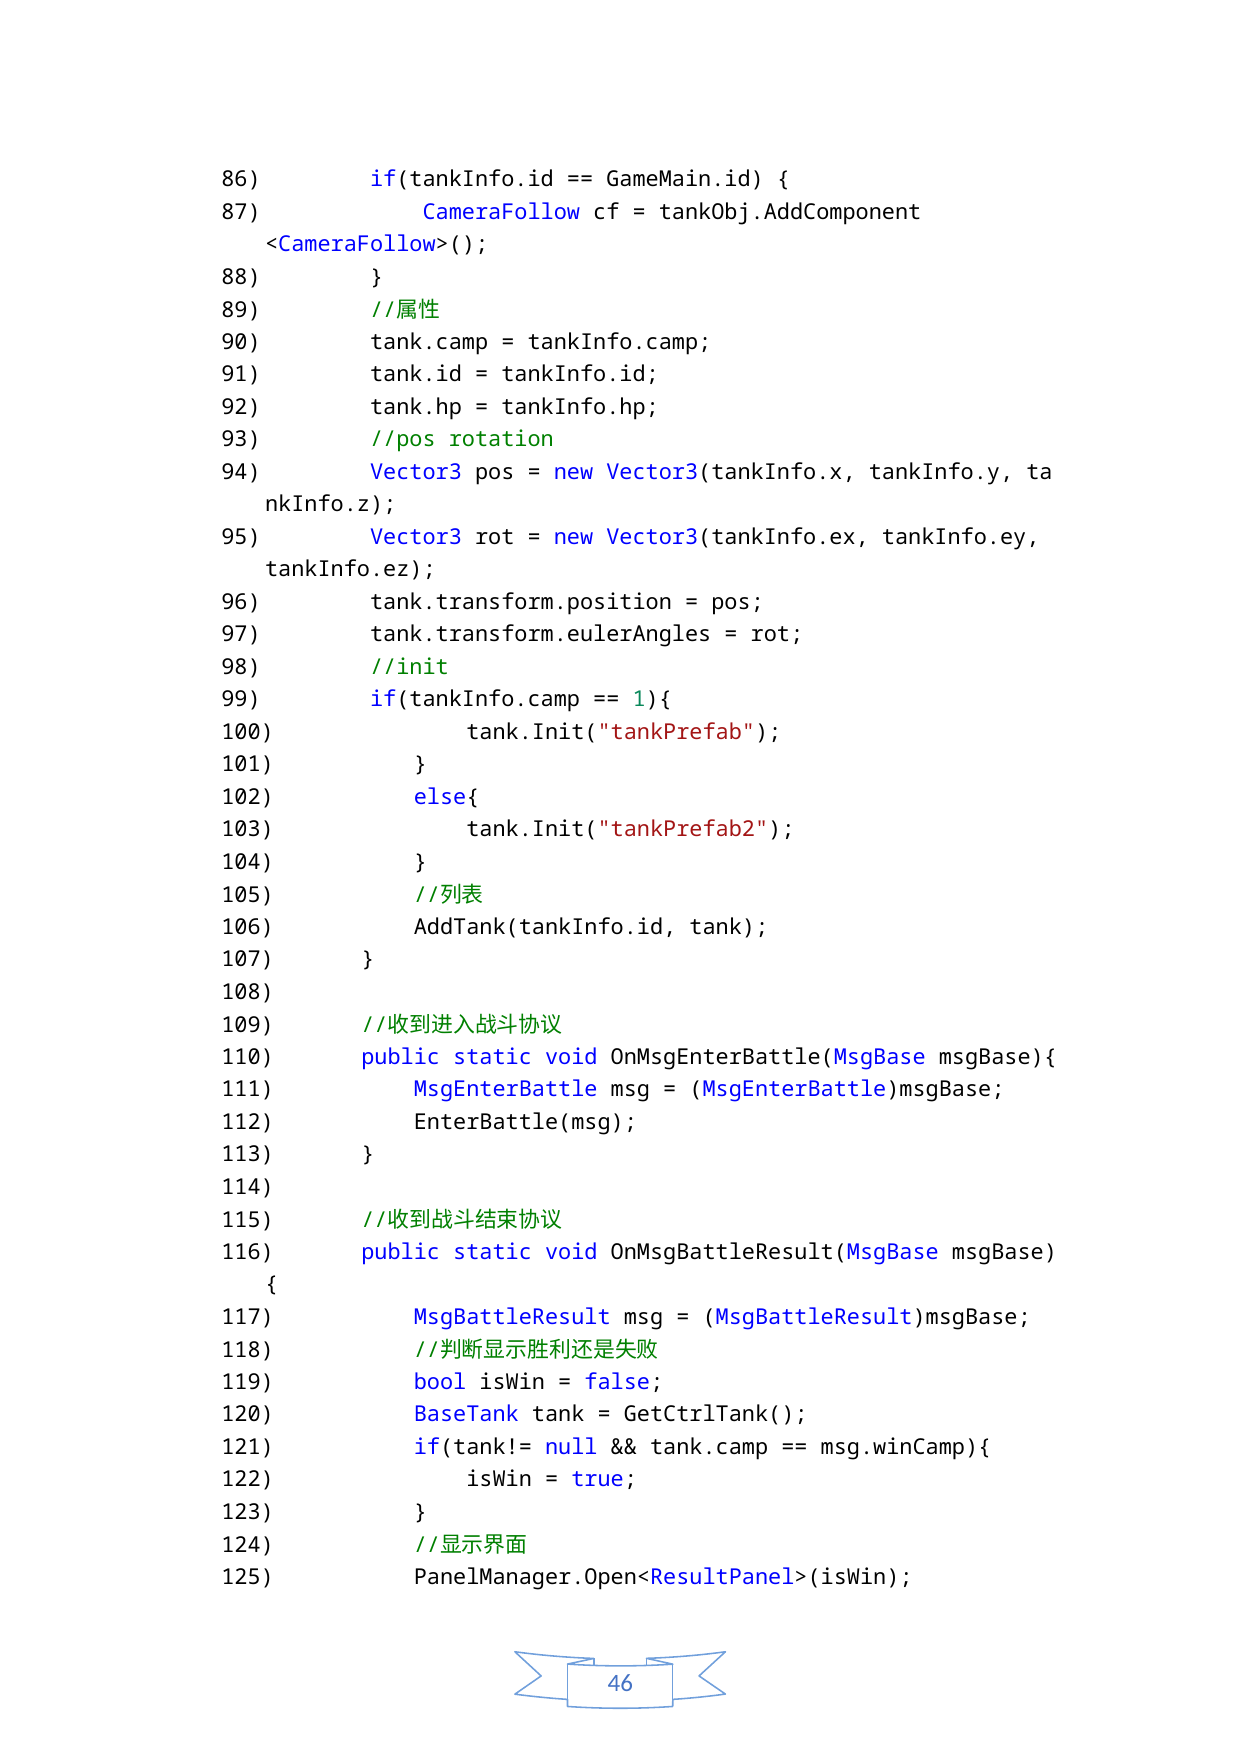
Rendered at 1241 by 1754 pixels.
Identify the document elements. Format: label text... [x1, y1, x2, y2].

list //判断显示胜利还是失败 [221, 1332, 1063, 1364]
list } [221, 1137, 1063, 1169]
list tank.id = tankInfo.id; [221, 357, 1063, 389]
list tank.Init("tankPrefab2"); [221, 812, 1063, 844]
list //init [221, 649, 1063, 682]
list //列表 [221, 877, 1063, 909]
list else{ [221, 779, 1063, 812]
list isWin = true; [221, 1462, 1063, 1494]
list public static void OnMsgBattleResult(MsgBase msgBase){ [221, 1234, 1063, 1299]
list CameraFollow cf = tankObj.AddComponent<CameraFollow>(); [221, 194, 1063, 259]
list //收到进入战斗协议 [221, 1007, 1063, 1039]
list tank.Init("tankPrefab"); [221, 714, 1063, 747]
list MsgEnterBattle msg = (MsgEnterBattle)msgBase; [221, 1072, 1063, 1104]
list public static void OnMsgEnterBattle(MsgBase msgBase){ [221, 1039, 1063, 1072]
list tank.camp = tankInfo.camp; [221, 324, 1063, 357]
list tank.transform.eulerAngles = rot; [221, 617, 1063, 649]
list tank.transform.position = pos; [221, 584, 1063, 617]
list tank.hp = tankInfo.hp; [221, 389, 1063, 422]
list //属性 [221, 292, 1063, 324]
list if(tank!= null && tank.camp == msg.winCamp){ [221, 1429, 1063, 1462]
list } [221, 942, 1063, 974]
list AddTank(tankInfo.id, tank); [221, 909, 1063, 942]
list BaseTank tank = GetCtrlTank(); [221, 1397, 1063, 1429]
list Vector3 rot = new Vector3(tankInfo.ex, tankInfo.ey, tankInfo.ez); [221, 519, 1063, 584]
list } [221, 1494, 1063, 1527]
list MsgBattleResult msg = (MsgBattleResult)msgBase; [221, 1299, 1063, 1332]
list EnterBattle(msg); [221, 1104, 1063, 1137]
list PanelManager.Open<ResultPanel>(isWin); [221, 1559, 1063, 1592]
list if(tankInfo.camp == 1){ [221, 682, 1063, 714]
list //pos rotation [221, 422, 1063, 454]
list //收到战斗结束协议 [221, 1202, 1063, 1234]
list } [221, 747, 1063, 779]
list } [221, 844, 1063, 877]
list if(tankInfo.id == GameMain.id) { [221, 162, 1063, 194]
list bool isWin = false; [221, 1364, 1063, 1397]
list //显示界面 [221, 1527, 1063, 1559]
list Vector3 pos = new Vector3(tankInfo.x, tankInfo.y, tankInfo.z); [221, 454, 1063, 519]
list } [221, 259, 1063, 292]
